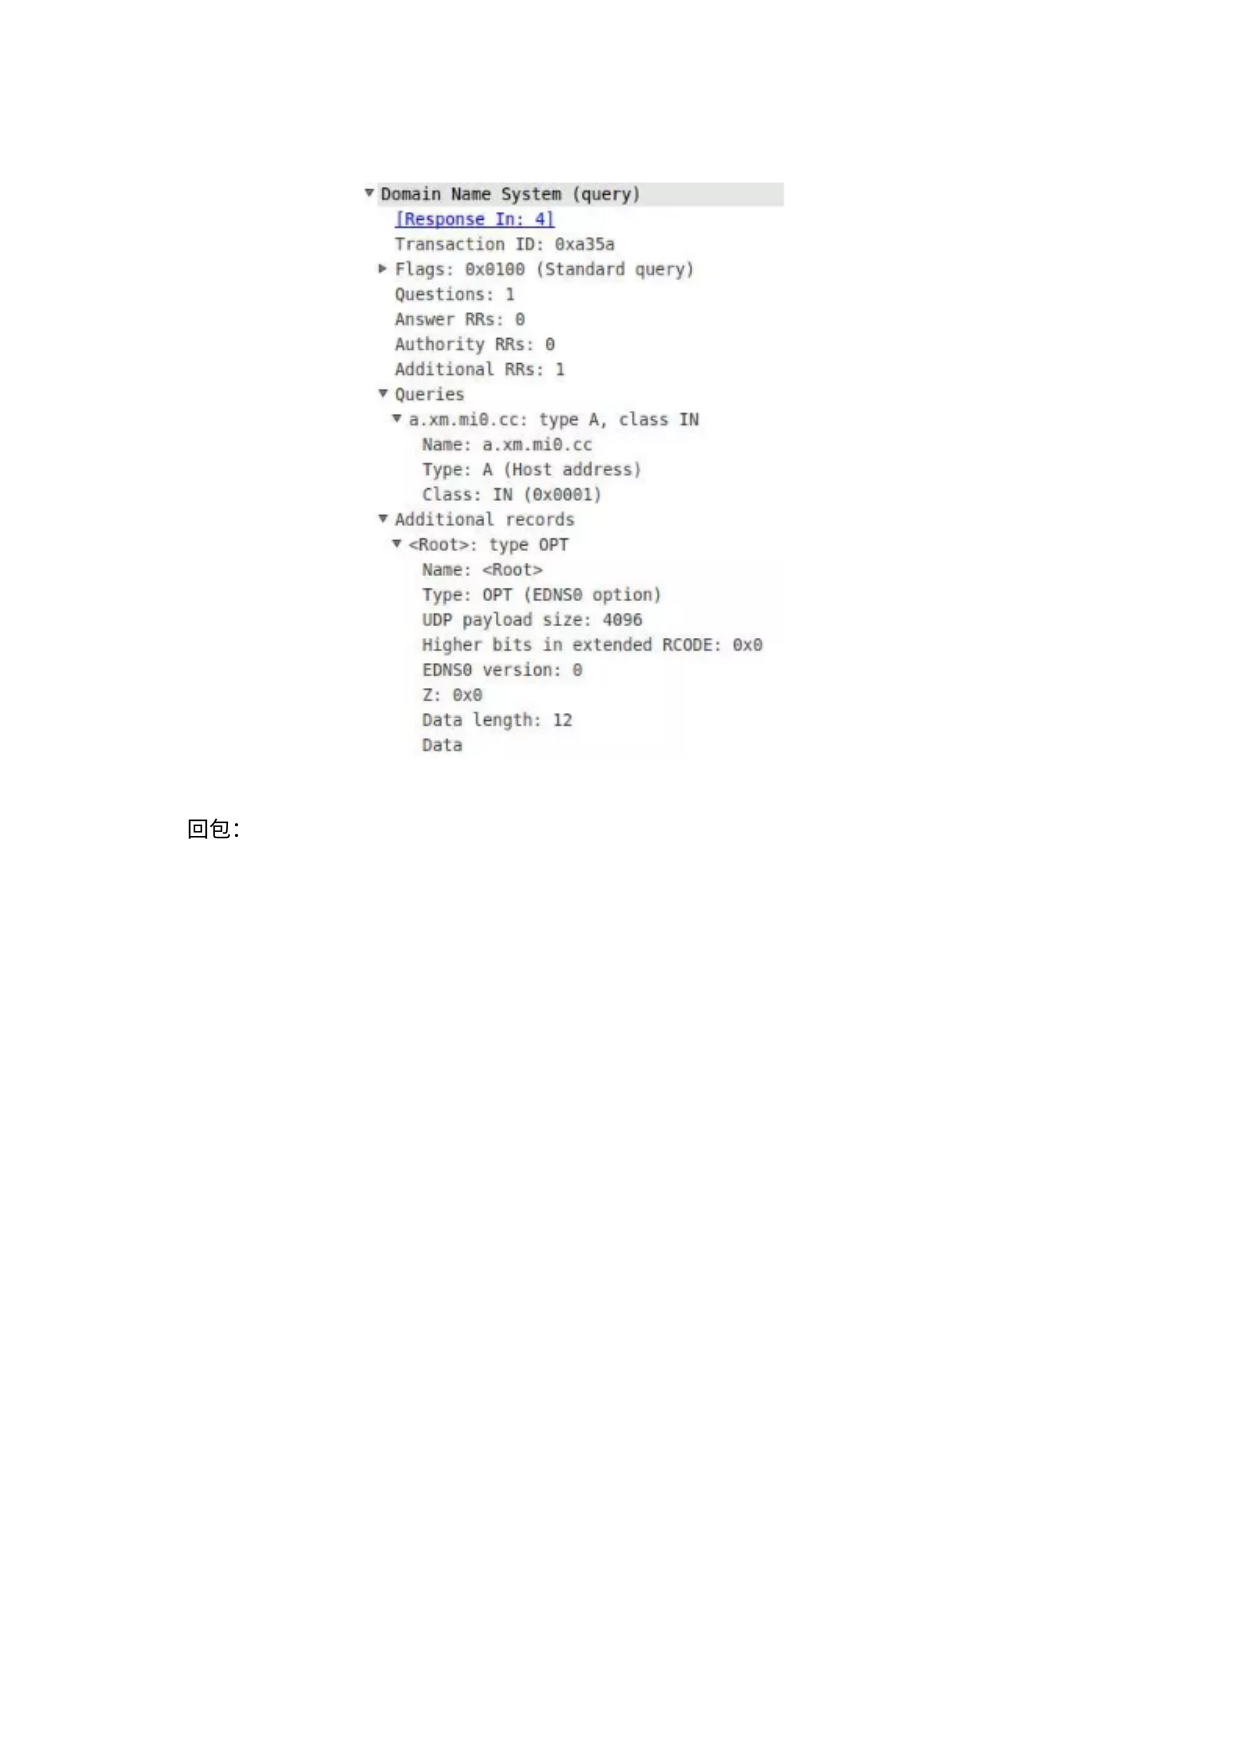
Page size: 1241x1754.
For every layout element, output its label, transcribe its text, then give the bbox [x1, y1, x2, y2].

picture [187, 162, 914, 767]
text 回包： [187, 812, 1053, 844]
